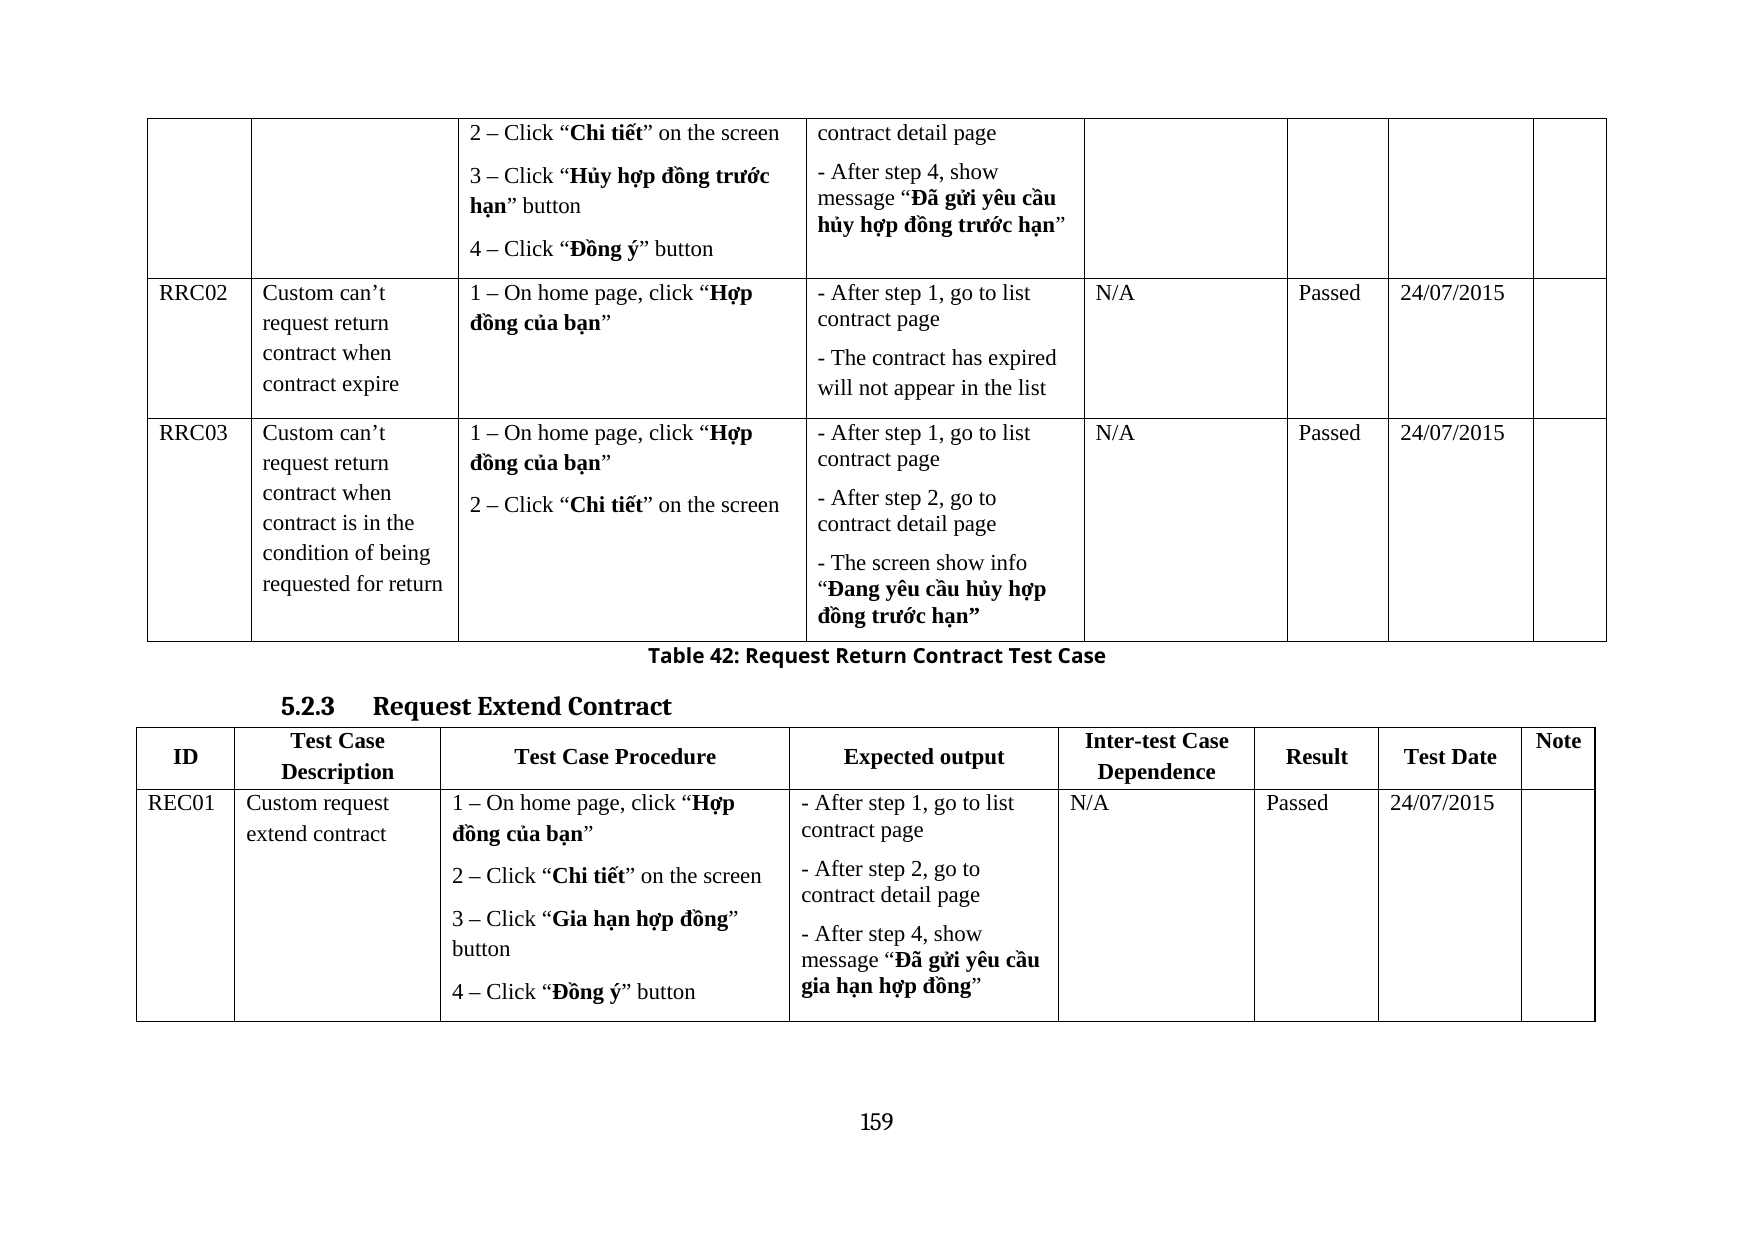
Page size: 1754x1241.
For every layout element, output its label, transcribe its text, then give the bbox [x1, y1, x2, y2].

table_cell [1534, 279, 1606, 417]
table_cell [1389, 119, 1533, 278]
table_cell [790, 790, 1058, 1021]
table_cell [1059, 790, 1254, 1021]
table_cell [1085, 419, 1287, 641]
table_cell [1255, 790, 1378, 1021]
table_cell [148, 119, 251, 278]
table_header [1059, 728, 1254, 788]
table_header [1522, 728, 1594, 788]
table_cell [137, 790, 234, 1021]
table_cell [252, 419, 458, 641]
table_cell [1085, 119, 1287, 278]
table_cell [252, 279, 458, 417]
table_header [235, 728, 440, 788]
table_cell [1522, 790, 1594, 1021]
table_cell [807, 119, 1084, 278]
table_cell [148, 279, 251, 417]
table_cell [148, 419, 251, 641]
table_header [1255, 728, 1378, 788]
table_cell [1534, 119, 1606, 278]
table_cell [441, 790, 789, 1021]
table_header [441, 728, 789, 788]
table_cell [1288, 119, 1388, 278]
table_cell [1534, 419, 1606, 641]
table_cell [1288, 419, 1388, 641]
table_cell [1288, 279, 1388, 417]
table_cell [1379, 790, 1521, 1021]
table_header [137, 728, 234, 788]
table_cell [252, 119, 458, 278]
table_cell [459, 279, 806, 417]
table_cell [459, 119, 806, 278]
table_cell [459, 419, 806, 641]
subtitle Request Extend Contract [281, 691, 1606, 722]
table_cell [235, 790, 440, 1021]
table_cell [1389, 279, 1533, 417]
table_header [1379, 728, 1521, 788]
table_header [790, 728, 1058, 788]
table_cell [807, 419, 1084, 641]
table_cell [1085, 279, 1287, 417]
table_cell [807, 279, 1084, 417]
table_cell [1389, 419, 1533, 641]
